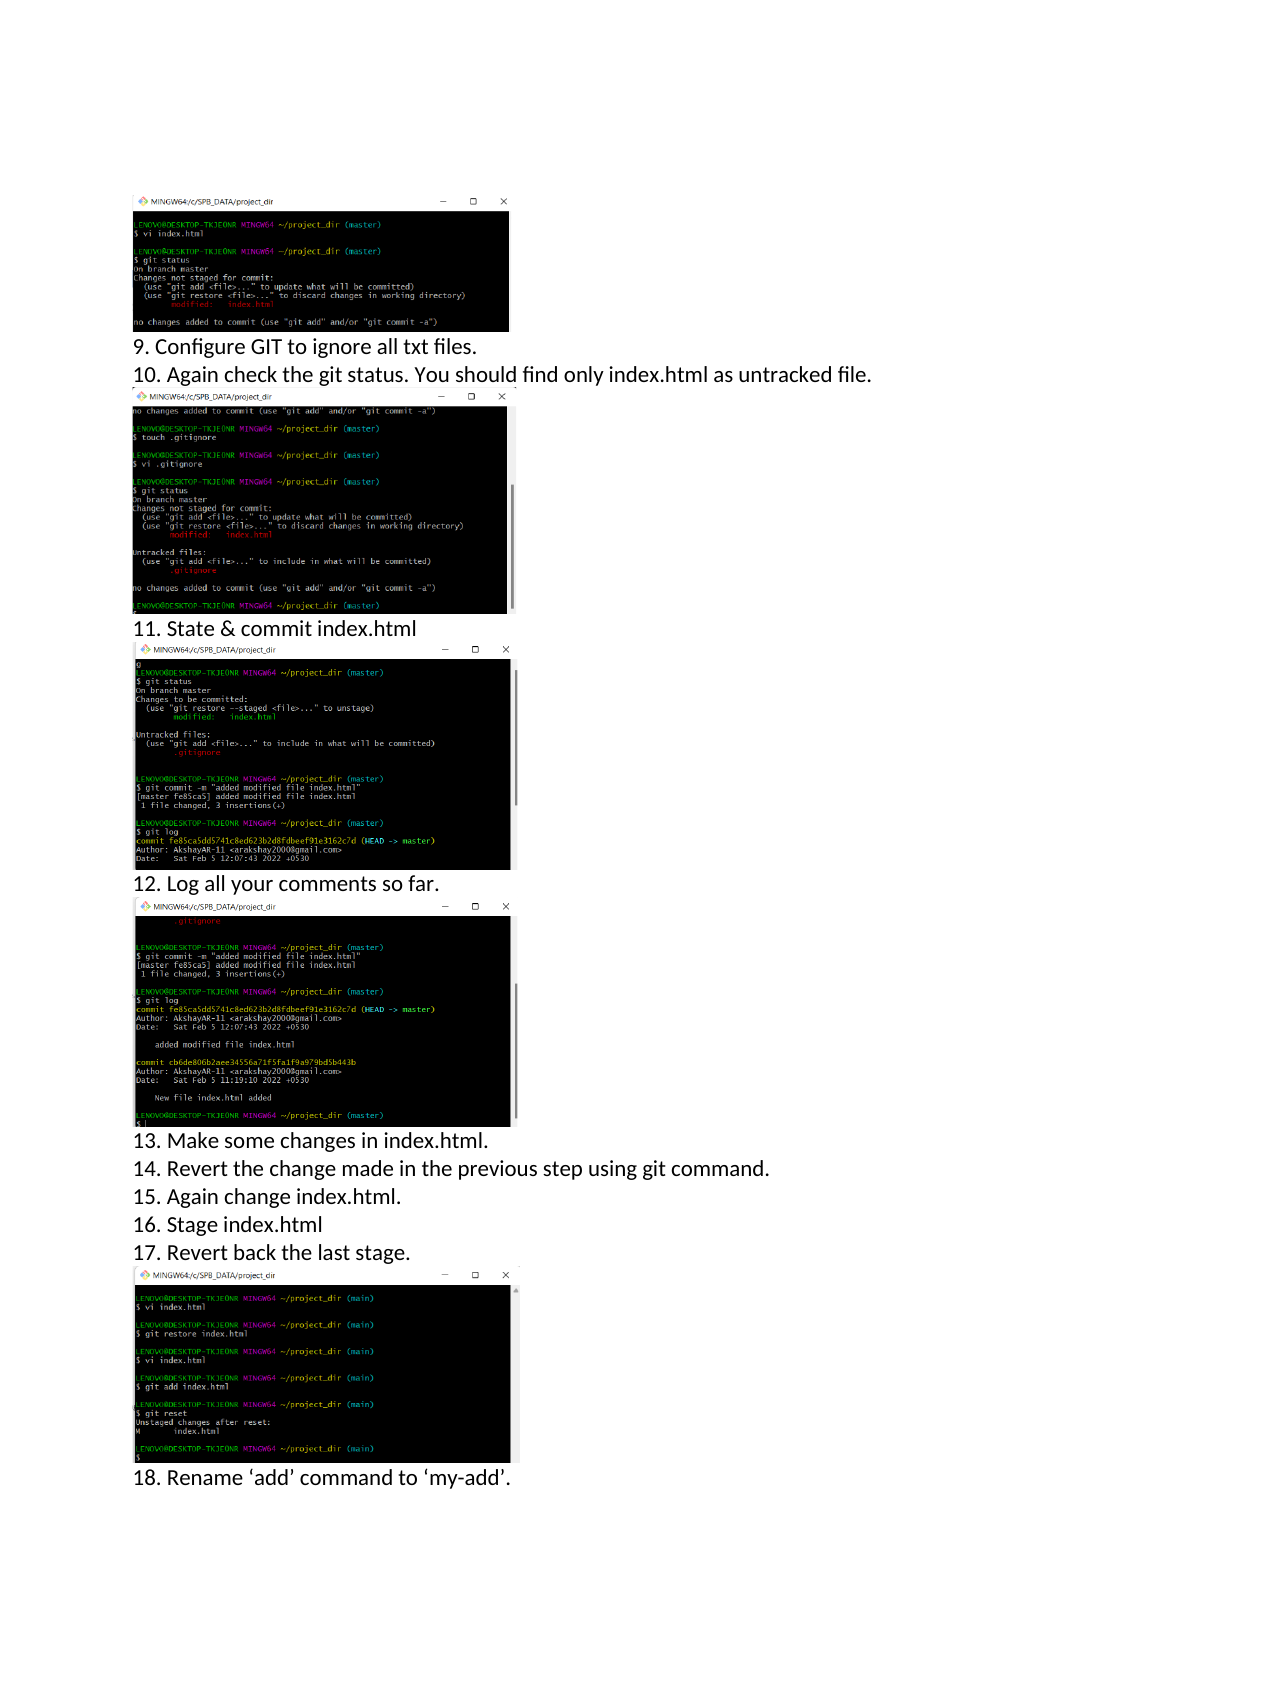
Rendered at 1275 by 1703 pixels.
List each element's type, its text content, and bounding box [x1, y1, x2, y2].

text 17. Revert back the last stage. [132, 1238, 1129, 1266]
text 10. Again check the git status. You should find only index.html as untracked file. [132, 360, 1129, 388]
text 13. Make some changes in index.html. [132, 1126, 1129, 1154]
picture [132, 897, 518, 1127]
picture [132, 1266, 520, 1463]
text 18. Rename ‘add’ command to ‘my-add’. [132, 1463, 1129, 1491]
text 12. Log all your comments so far. [132, 869, 1129, 898]
text 11. State & commit index.html [132, 614, 1129, 642]
text 15. Again change index.html. [132, 1182, 1129, 1210]
text 9. Configure GIT to ignore all txt files. [132, 332, 1129, 360]
text 14. Revert the change made in the previous step using git command. [132, 1154, 1129, 1182]
picture [132, 195, 512, 332]
picture [132, 642, 518, 870]
picture [132, 387, 517, 614]
text 16. Stage index.html [132, 1210, 1129, 1238]
